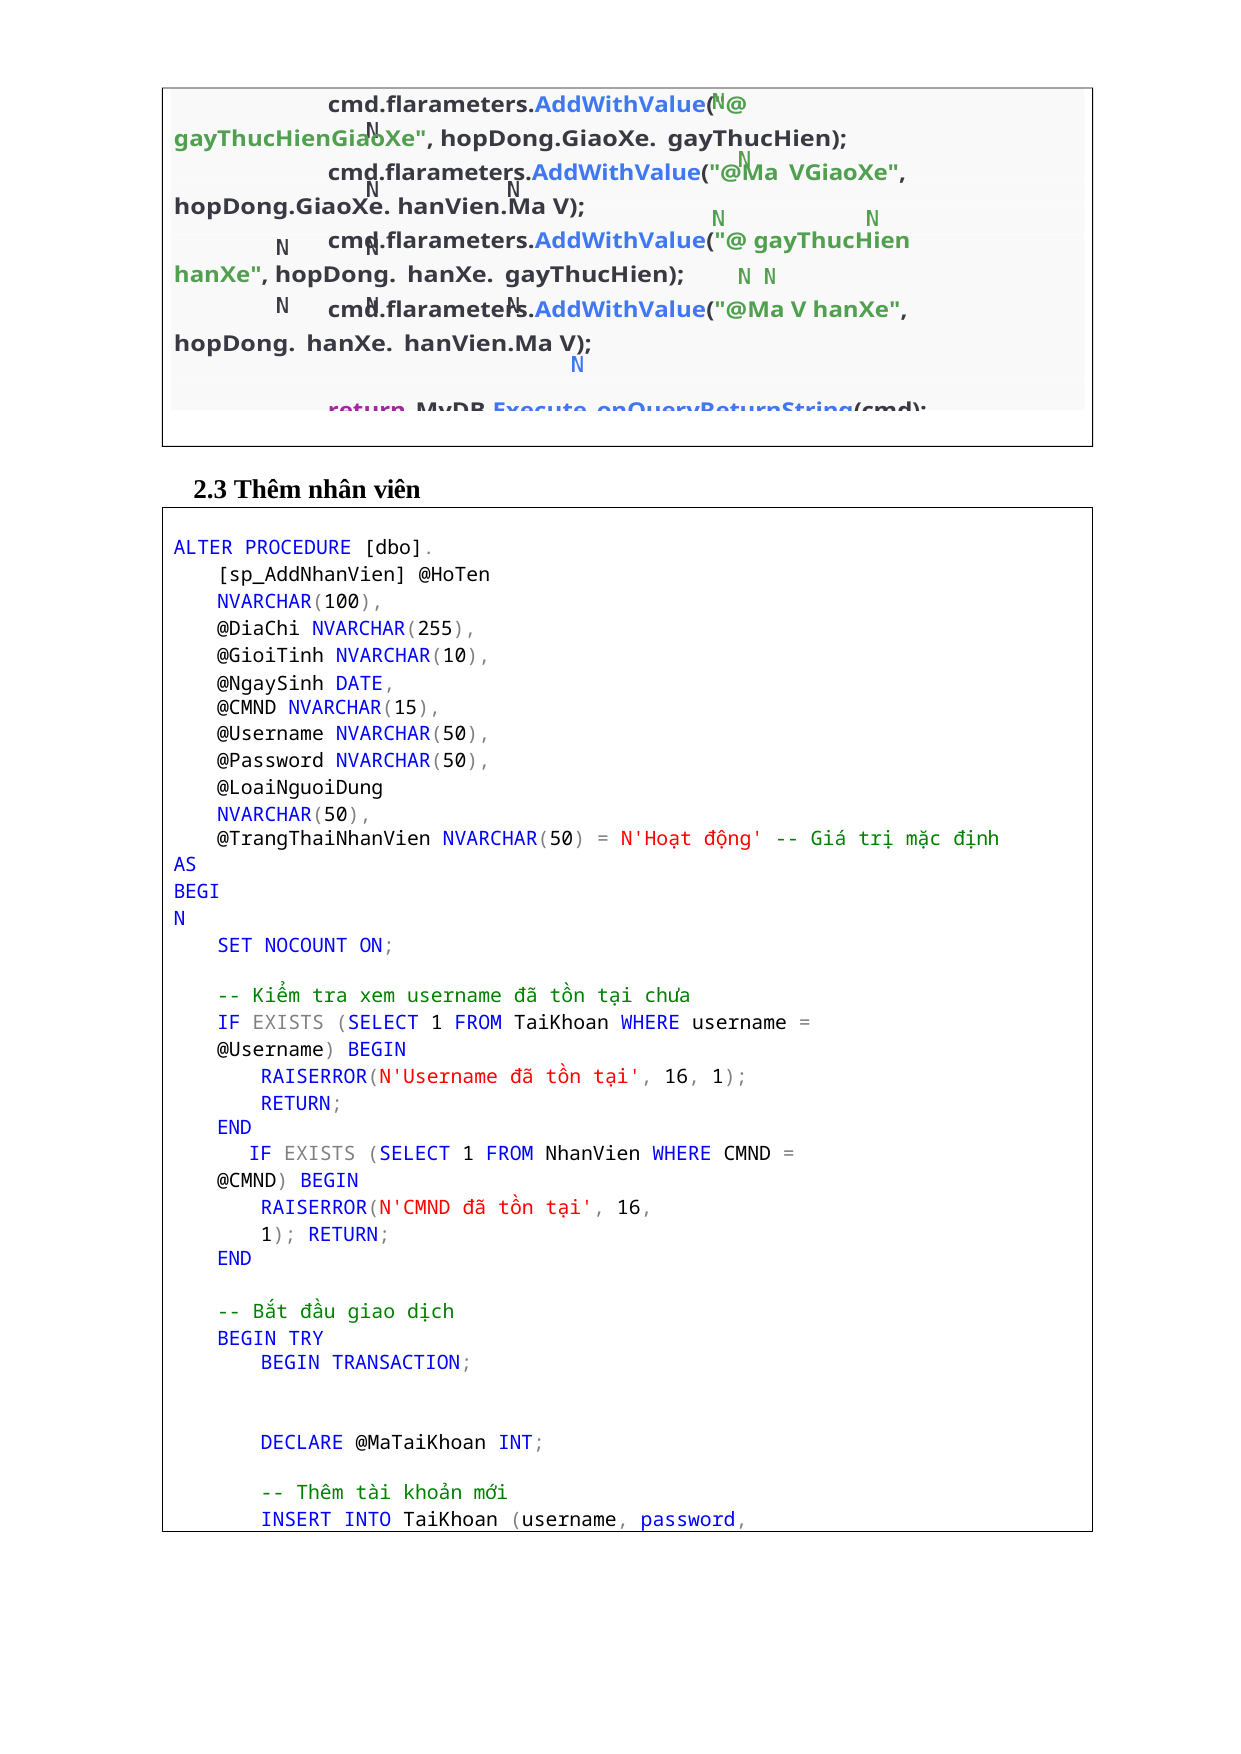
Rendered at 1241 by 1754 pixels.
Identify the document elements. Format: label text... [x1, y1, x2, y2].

list Thêm nhân viên [193, 473, 1137, 504]
picture [367, 239, 378, 255]
picture [713, 93, 724, 109]
picture [867, 210, 878, 226]
picture [572, 356, 583, 372]
picture [367, 181, 378, 197]
picture [508, 181, 519, 197]
picture [739, 151, 750, 167]
picture [739, 268, 750, 284]
picture [367, 122, 378, 138]
picture [277, 239, 288, 255]
picture [765, 268, 775, 284]
picture [713, 210, 724, 226]
picture [508, 297, 519, 313]
picture [277, 297, 288, 313]
picture [367, 297, 378, 313]
